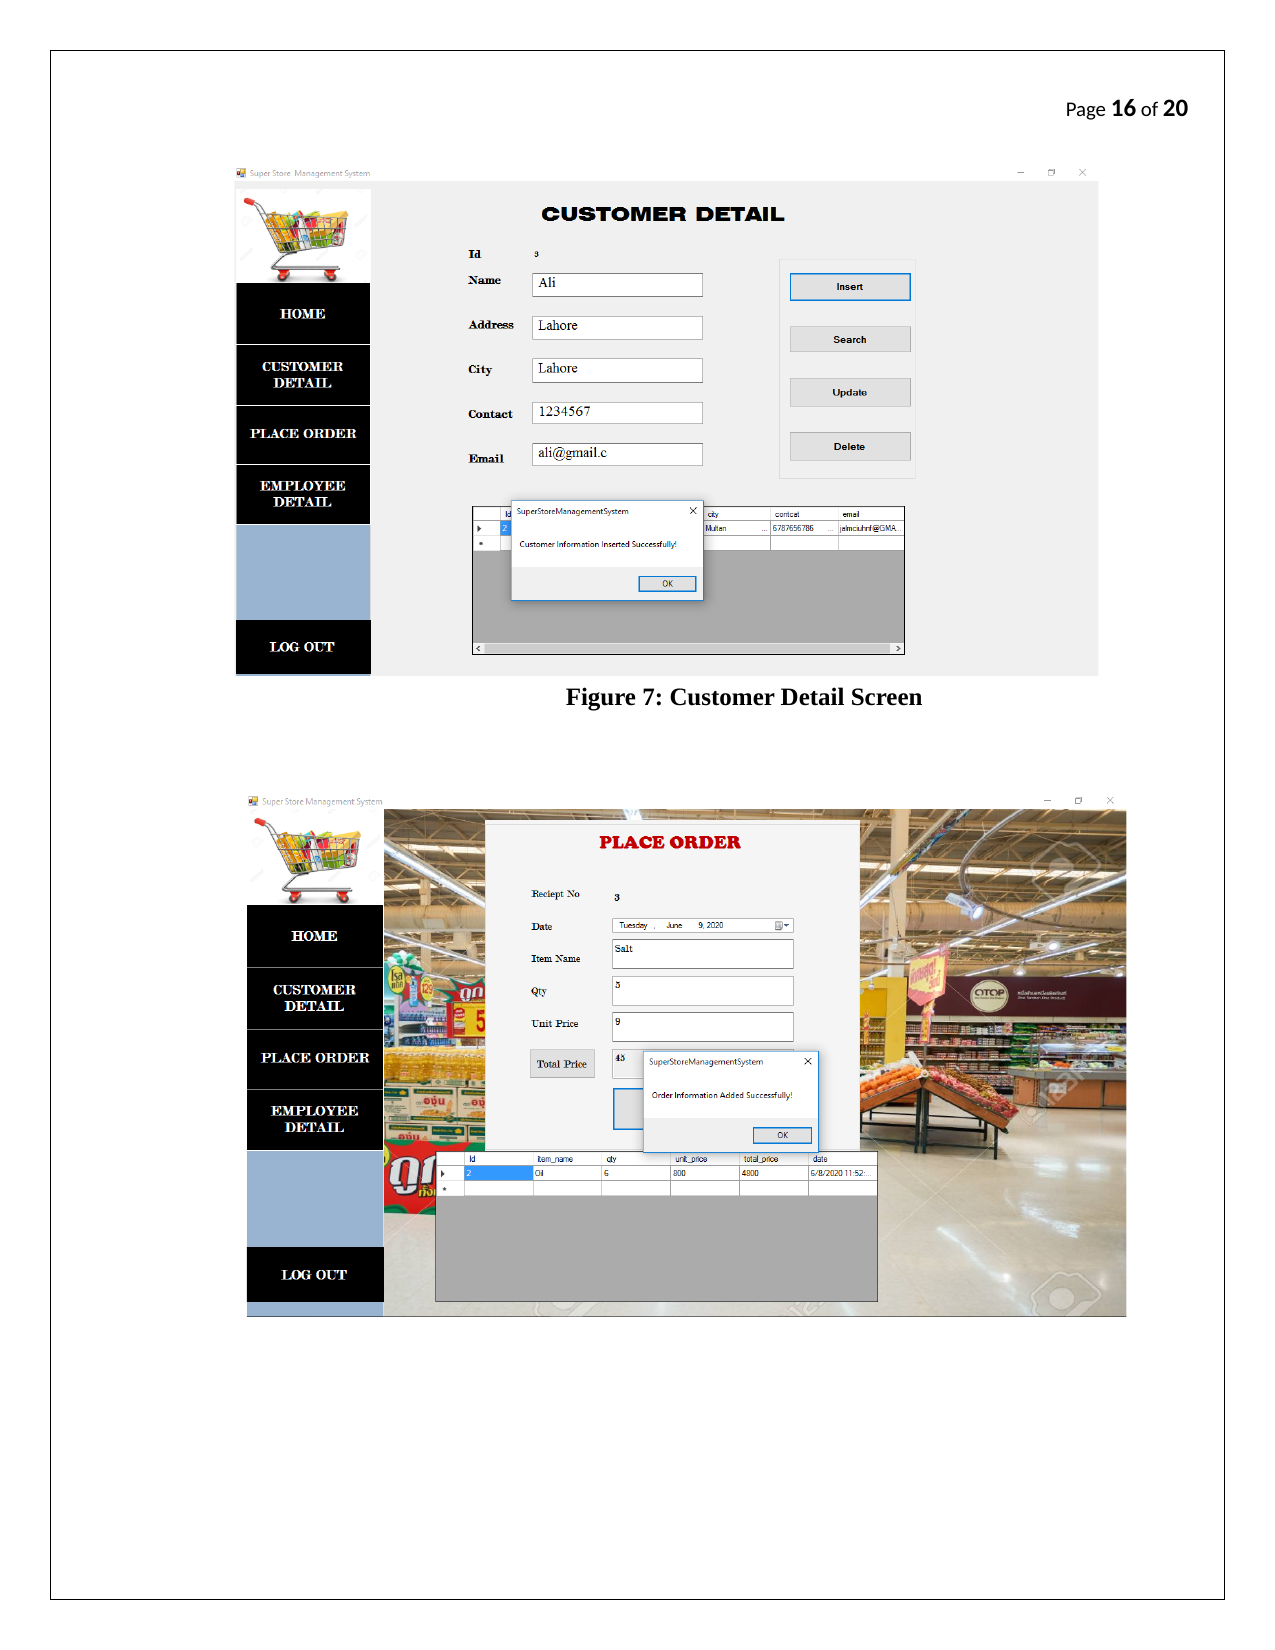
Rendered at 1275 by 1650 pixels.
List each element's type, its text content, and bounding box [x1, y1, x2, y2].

picture [246, 793, 1127, 1315]
picture [234, 166, 1099, 675]
